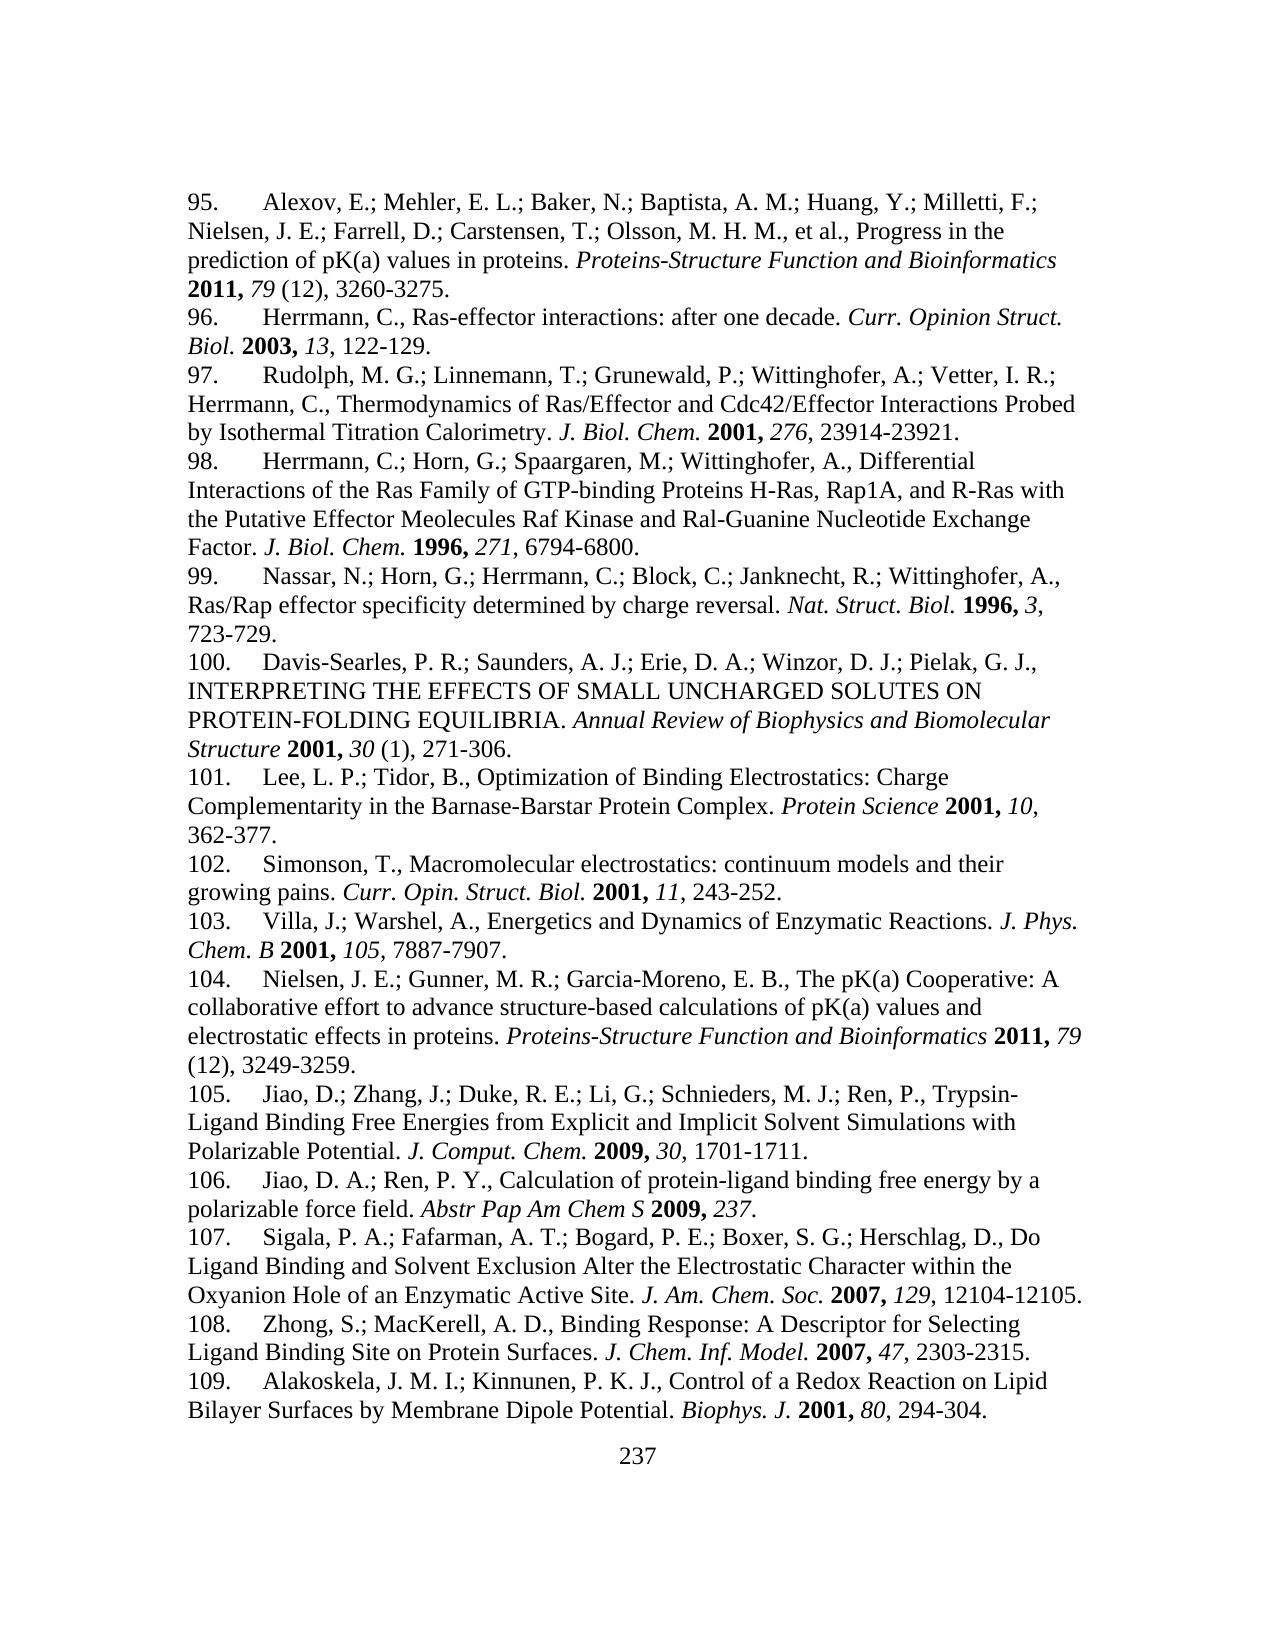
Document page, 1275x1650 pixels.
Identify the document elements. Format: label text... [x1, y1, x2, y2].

text 98. Herrmann, C.; Horn, G.; Spaargaren, M.; Wittinghofer, A., Differential Interactions of the Ras Family of GTP-binding Proteins H-Ras, Rap1A, and R-Ras with the Putative Effector Meolecules Raf Kinase and Ral-Guanine Nucleotide Exchange Factor. J. Biol. Chem. 1996, 271, 6794-6800. [187, 446, 1087, 561]
text 97. Rudolph, M. G.; Linnemann, T.; Grunewald, P.; Wittinghofer, A.; Vetter, I. R.; Herrmann, C., Thermodynamics of Ras/Effector and Cdc42/Effector Interactions Probed by Isothermal Titration Calorimetry. J. Biol. Chem. 2001, 276, 23914-23921. [187, 360, 1087, 446]
text 103. Villa, J.; Warshel, A., Energetics and Dynamics of Enzymatic Reactions. J. Phys. Chem. B 2001, 105, 7887-7907. [187, 906, 1087, 964]
text 96. Herrmann, C., Ras-effector interactions: after one decade. Curr. Opinion Struct. Biol. 2003, 13, 122-129. [187, 302, 1087, 360]
text 107. Sigala, P. A.; Fafarman, A. T.; Bogard, P. E.; Boxer, S. G.; Herschlag, D., Do Ligand Binding and Solvent Exclusion Alter the Electrostatic Character within the Oxyanion Hole of an Enzymatic Active Site. J. Am. Chem. Soc. 2007, 129, 12104-12105. [187, 1222, 1087, 1309]
text 100. Davis-Searles, P. R.; Saunders, A. J.; Erie, D. A.; Winzor, D. J.; Pielak, G. J., INTERPRETING THE EFFECTS OF SMALL UNCHARGED SOLUTES ON PROTEIN-FOLDING EQUILIBRIA. Annual Review of Biophysics and Biomolecular Structure 2001, 30 (1), 271-306. [187, 647, 1087, 762]
text 101. Lee, L. P.; Tidor, B., Optimization of Binding Electrostatics: Charge Complementarity in the Barnase-Barstar Protein Complex. Protein Science 2001, 10, 362-377. [187, 762, 1087, 849]
text 106. Jiao, D. A.; Ren, P. Y., Calculation of protein-ligand binding free energy by a polarizable force field. Abstr Pap Am Chem S 2009, 237. [187, 1165, 1087, 1222]
text 109. Alakoskela, J. M. I.; Kinnunen, P. K. J., Control of a Redox Reaction on Lipid Bilayer Surfaces by Membrane Dipole Potential. Biophys. J. 2001, 80, 294-304. [187, 1366, 1087, 1424]
text 99. Nassar, N.; Horn, G.; Herrmann, C.; Block, C.; Janknecht, R.; Wittinghofer, A., Ras/Rap effector specificity determined by charge reversal. Nat. Struct. Biol. 1996, 3, 723-729. [187, 561, 1087, 647]
text 95. Alexov, E.; Mehler, E. L.; Baker, N.; Baptista, A. M.; Huang, Y.; Milletti, F.; Nielsen, J. E.; Farrell, D.; Carstensen, T.; Olsson, M. H. M., et al., Progress in the prediction of pK(a) values in proteins. Proteins-Structure Function and Bioinformatics 2011, 79 (12), 3260-3275. [187, 187, 1087, 302]
text 105. Jiao, D.; Zhang, J.; Duke, R. E.; Li, G.; Schnieders, M. J.; Ren, P., Trypsin-Ligand Binding Free Energies from Explicit and Implicit Solvent Simulations with Polarizable Potential. J. Comput. Chem. 2009, 30, 1701-1711. [187, 1079, 1087, 1165]
text 104. Nielsen, J. E.; Gunner, M. R.; Garcia-Moreno, E. B., The pK(a) Cooperative: A collaborative effort to advance structure-based calculations of pK(a) values and electrostatic effects in proteins. Proteins-Structure Function and Bioinformatics 2011, 79 (12), 3249-3259. [187, 964, 1087, 1079]
text 102. Simonson, T., Macromolecular electrostatics: continuum models and their growing pains. Curr. Opin. Struct. Biol. 2001, 11, 243-252. [187, 849, 1087, 906]
text 108. Zhong, S.; MacKerell, A. D., Binding Response: A Descriptor for Selecting Ligand Binding Site on Protein Surfaces. J. Chem. Inf. Model. 2007, 47, 2303-2315. [187, 1309, 1087, 1366]
